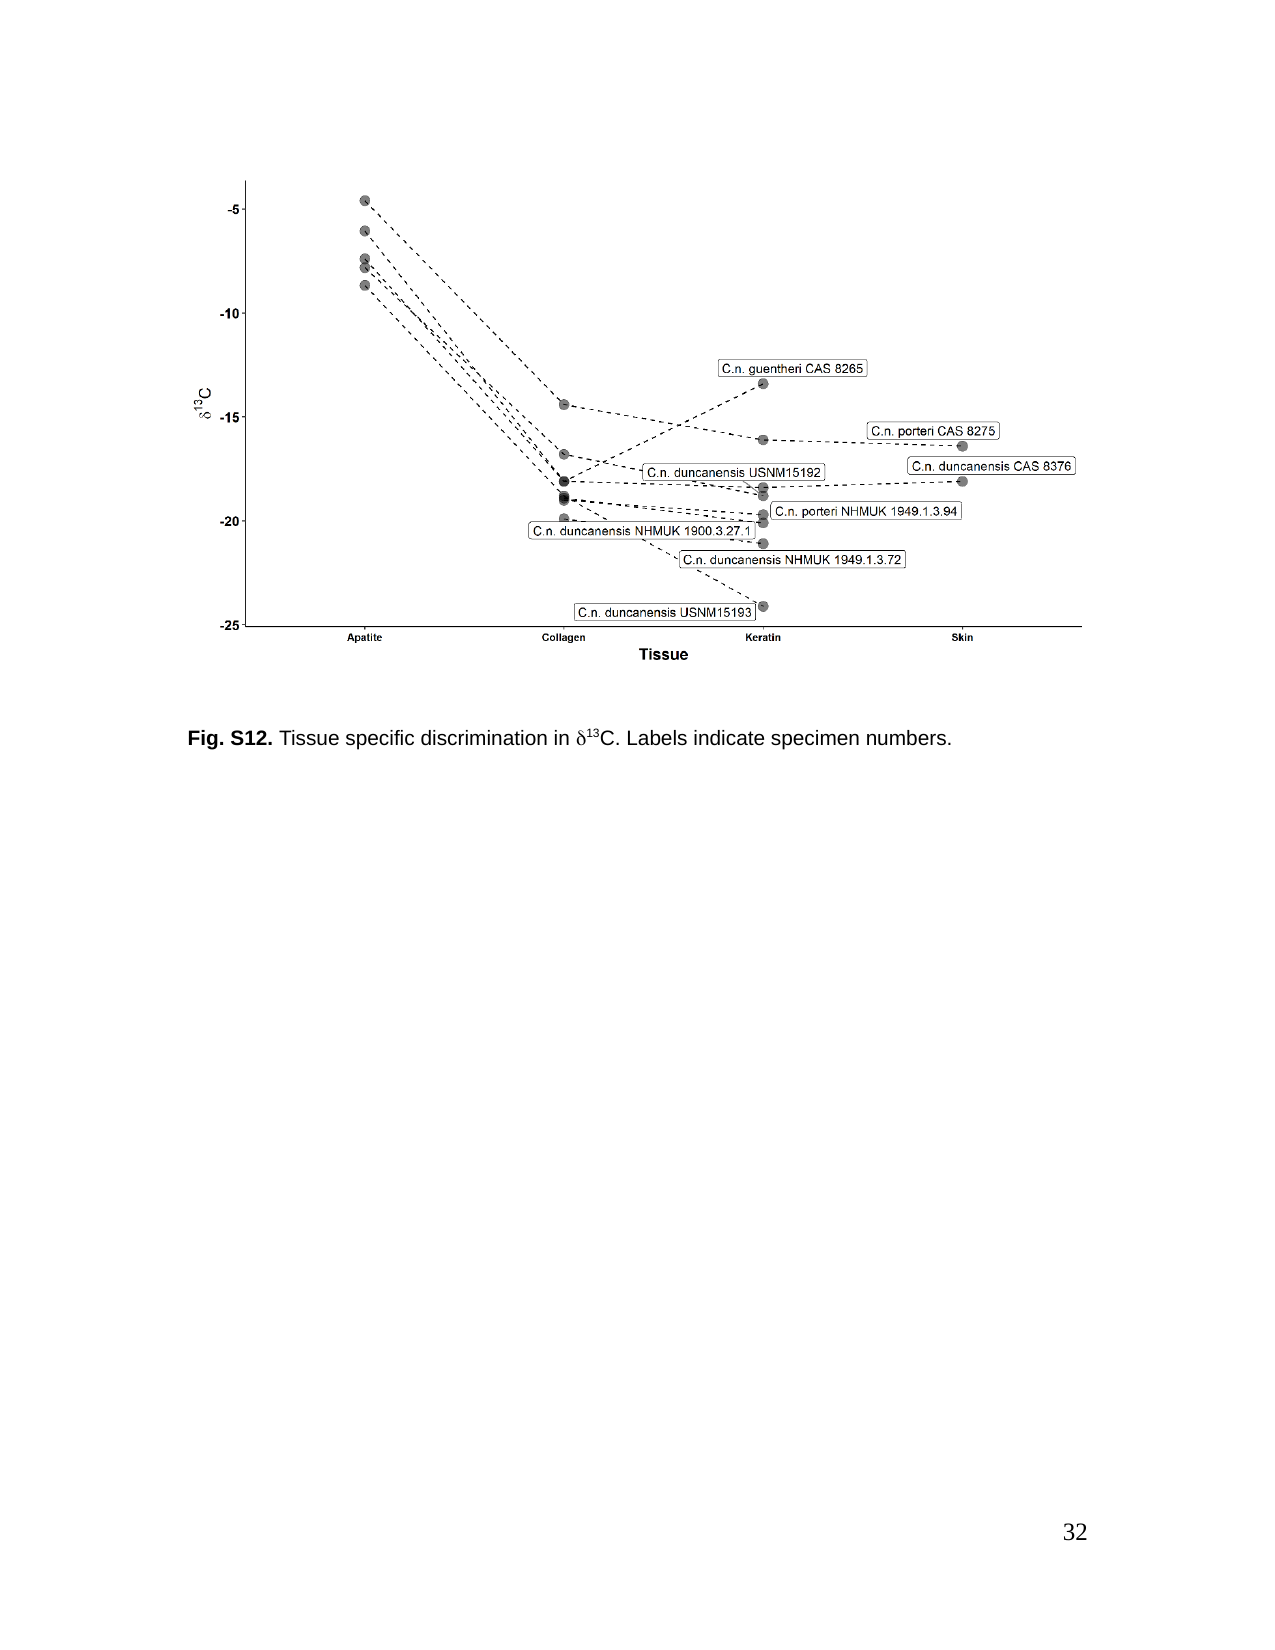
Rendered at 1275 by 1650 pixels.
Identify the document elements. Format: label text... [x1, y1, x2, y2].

picture [187, 175, 1088, 666]
subtitle Fig. S12. Tissue specific discrimination in 13C. Labels indicate specimen numbers. [187, 726, 1087, 750]
